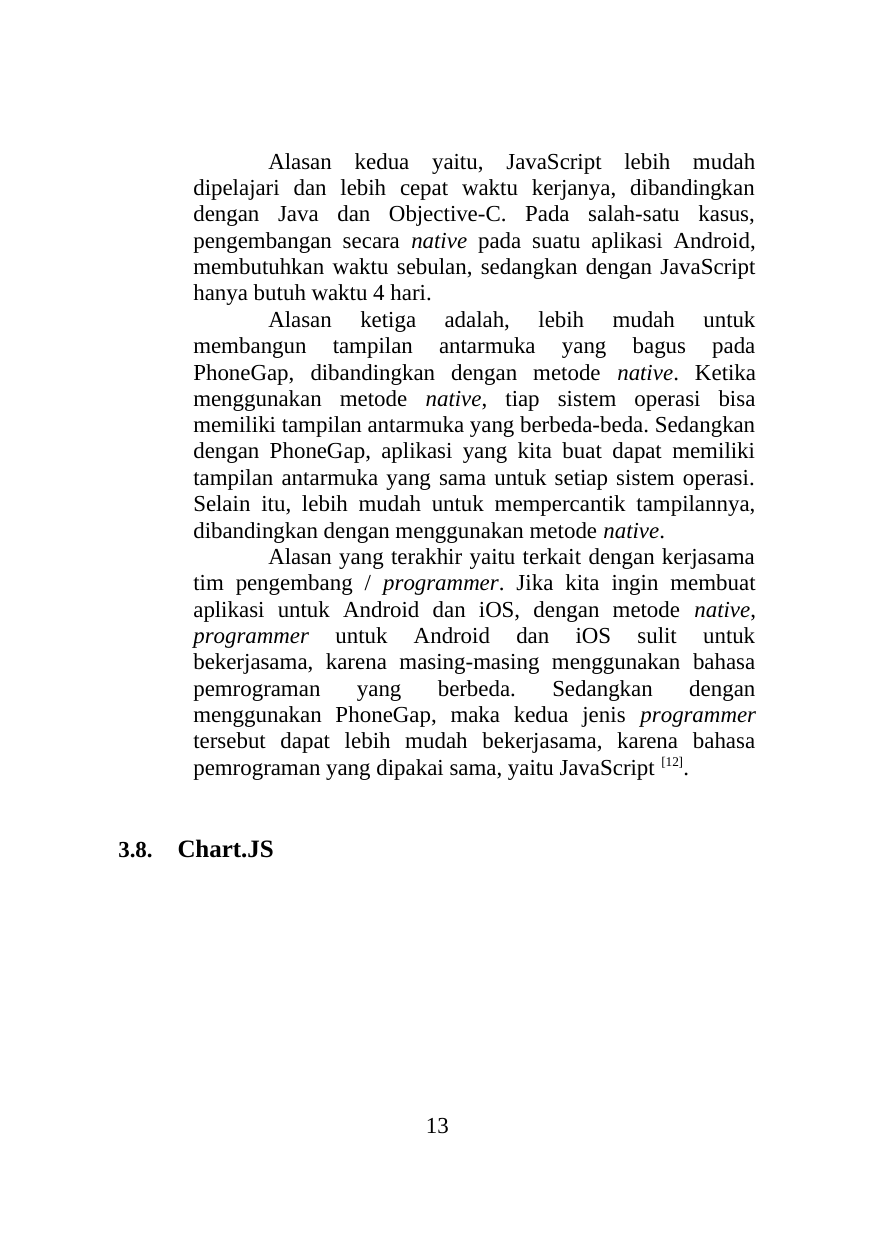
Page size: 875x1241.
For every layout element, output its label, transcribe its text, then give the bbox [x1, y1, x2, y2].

text Alasan yang terakhir yaitu terkait dengan kerjasama tim pengembang / programmer. Jika kita ingin membuat aplikasi untuk Android dan iOS, dengan metode native, programmer untuk Android dan iOS sulit untuk bekerjasama, karena masing-masing menggunakan bahasa pemrograman yang berbeda. Sedangkan dengan menggunakan PhoneGap, maka kedua jenis programmer tersebut dapat lebih mudah bekerjasama, karena bahasa pemrograman yang dipakai sama, yaitu JavaScript [12]. [193, 543, 756, 780]
text Alasan kedua yaitu, JavaScript lebih mudah dipelajari dan lebih cepat waktu kerjanya, dibandingkan dengan Java dan Objective-C. Pada salah-satu kasus, pengembangan secara native pada suatu aplikasi Android, membutuhkan waktu sebulan, sedangkan dengan JavaScript hanya butuh waktu 4 hari. [193, 148, 756, 306]
subtitle Chart.JS [118, 834, 756, 863]
text Alasan ketiga adalah, lebih mudah untuk membangun tampilan antarmuka yang bagus pada PhoneGap, dibandingkan dengan metode native. Ketika menggunakan metode native, tiap sistem operasi bisa memiliki tampilan antarmuka yang berbeda-beda. Sedangkan dengan PhoneGap, aplikasi yang kita buat dapat memiliki tampilan antarmuka yang sama untuk setiap sistem operasi. Selain itu, lebih mudah untuk mempercantik tampilannya, dibandingkan dengan menggunakan metode native. [193, 306, 756, 543]
